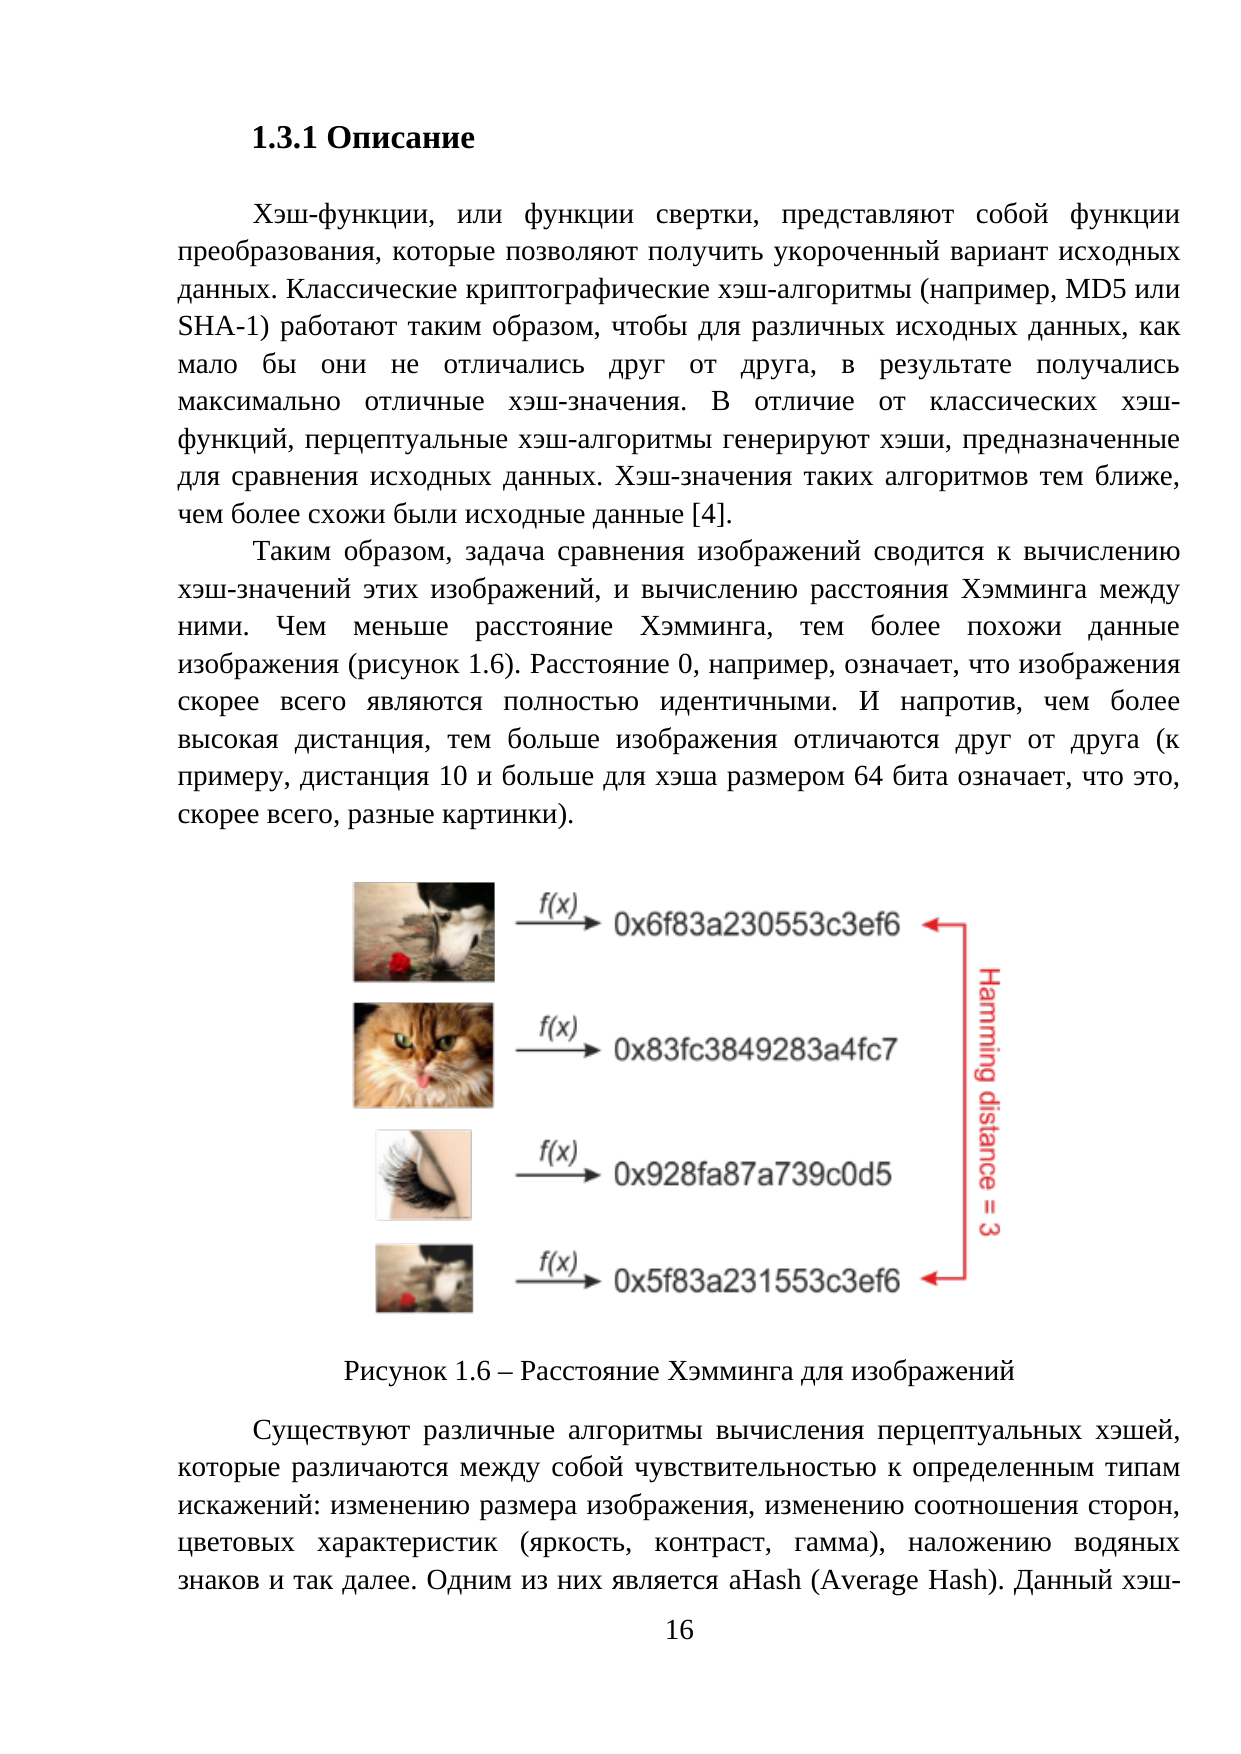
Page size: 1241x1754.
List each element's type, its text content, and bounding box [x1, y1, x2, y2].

subtitle 1.3.1 Описание [177, 118, 1181, 156]
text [177, 1409, 1181, 1597]
text Хэш-функции, или функции свертки, представляют собой функции преобразования, которые позволяют получить укороченный вариант исходных данных. Классические криптографические хэш-алгоритмы (например, MD5 или SHA-1) работают таким образом, чтобы для различных исходных данных, как мало бы они не отличались друг от друга, в результате получались максимально отличные хэш-значения. В отличие от классических хэш-функций, перцептуальные хэш-алгоритмы генерируют хэши, предназначенные для сравнения исходных данных. Хэш-значения таких алгоритмов тем ближе, чем более схожи были исходные данные [4]. [177, 193, 1181, 531]
picture [312, 851, 1047, 1351]
text Таким образом, задача сравнения изображений сводится к вычислению хэш-значений этих изображений, и вычислению расстояния Хэмминга между ними. Чем меньше расстояние Хэмминга, тем более похожи данные изображения (рисунок 1.6). Расстояние 0, например, означает, что изображения скорее всего являются полностью идентичными. И напротив, чем более высокая дистанция, тем больше изображения отличаются друг от друга (к примеру, дистанция 10 и больше для хэша размером 64 бита означает, что это, скорее всего, разные картинки). [177, 531, 1181, 831]
text Рисунок 1.6 – Расстояние Хэмминга для изображений [177, 1351, 1181, 1388]
